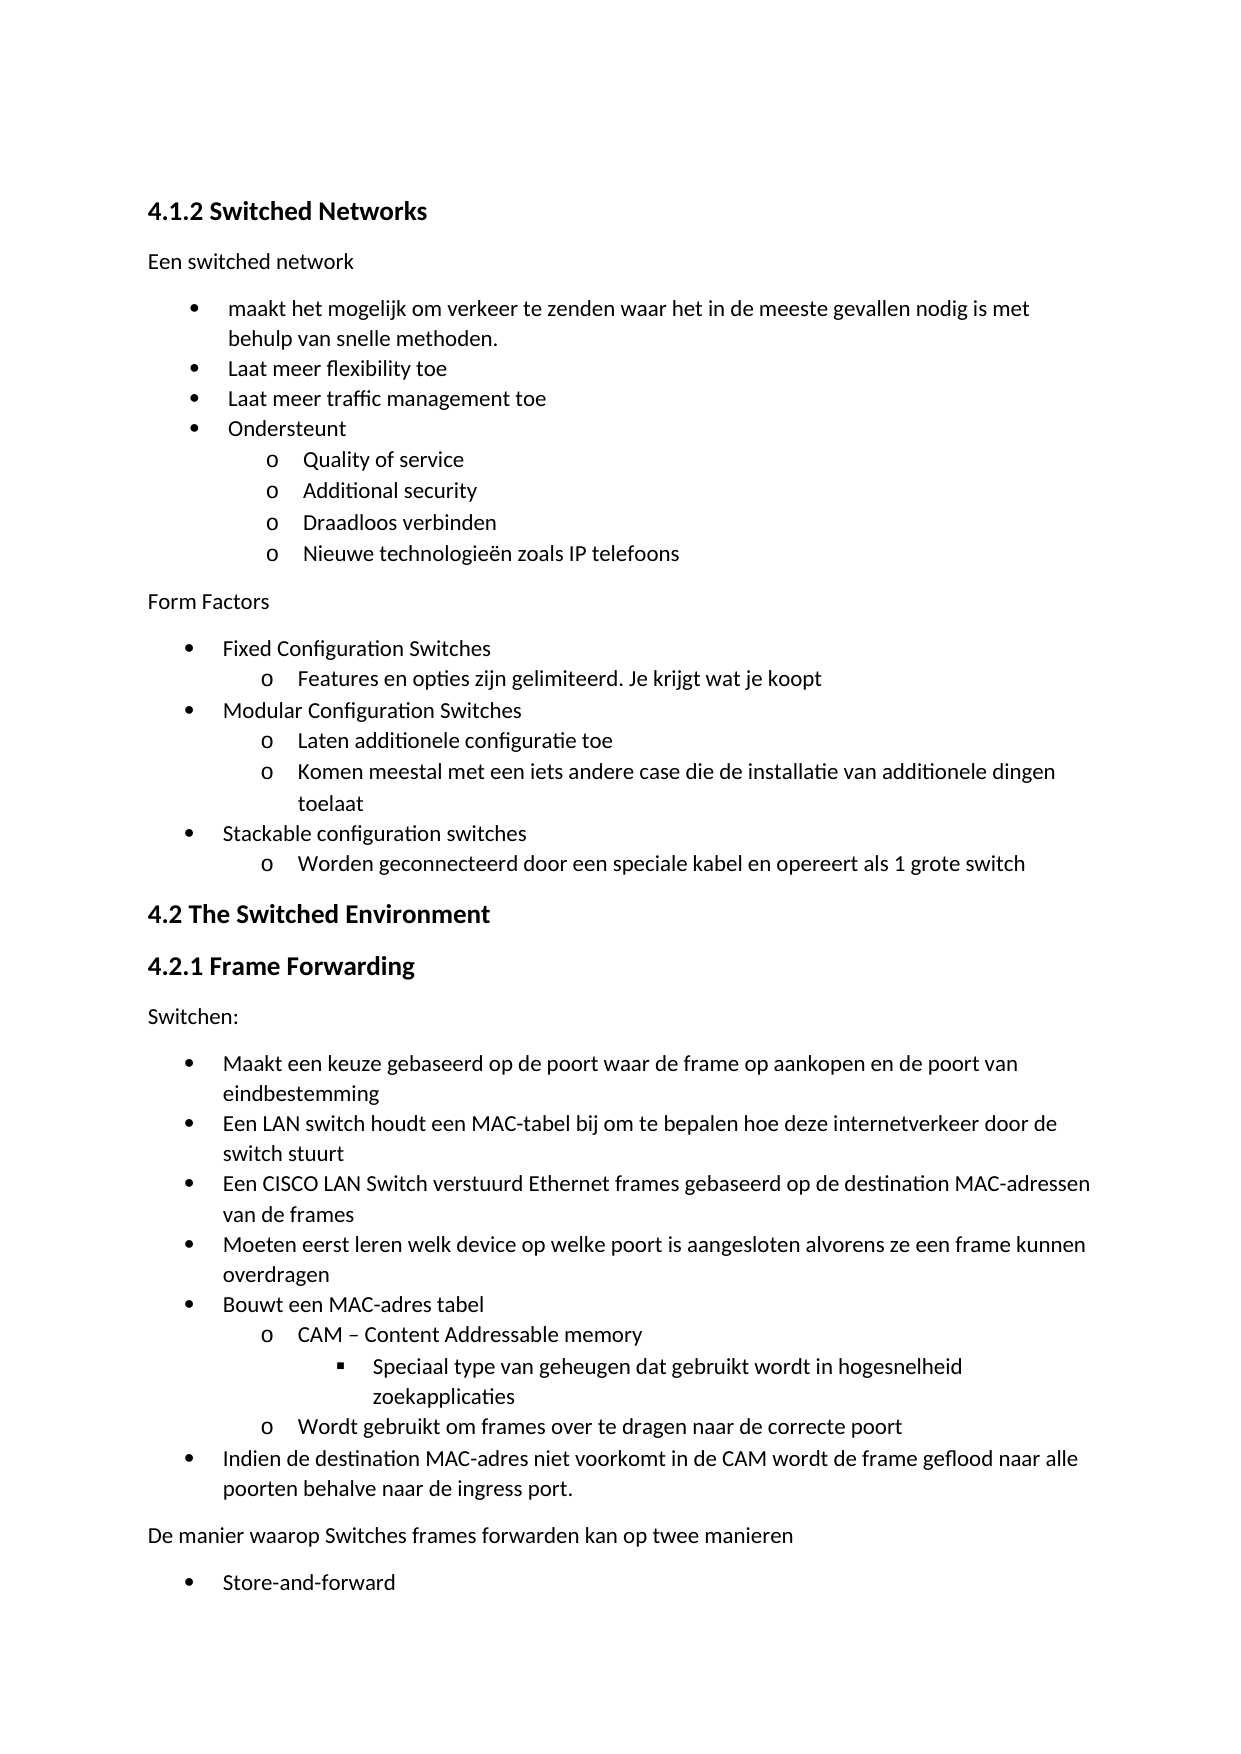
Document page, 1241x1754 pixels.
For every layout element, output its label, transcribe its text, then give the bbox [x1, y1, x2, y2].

list Nieuwe technologieën zoals IP telefoons [265, 539, 1093, 568]
list Store-and-forward [185, 1568, 1093, 1596]
list Een CISCO LAN Switch verstuurd Ethernet frames gebaseerd op de destination MAC-adressen van de frames [185, 1169, 1093, 1228]
text Switchen: [148, 1002, 1093, 1030]
text Form Factors [148, 587, 1093, 615]
text 4.2.1 Frame Forwarding [148, 949, 1093, 983]
list Draadloos verbinden [265, 508, 1093, 537]
text Een switched network [148, 247, 1093, 275]
list Stackable configuration switches [185, 819, 1093, 847]
list Laat meer flexibility toe [190, 354, 1093, 382]
list Quality of service [265, 445, 1093, 474]
list Maakt een keuze gebaseerd op de poort waar de frame op aankopen en de poort van eindbestemming [185, 1049, 1093, 1107]
list Additional security [265, 476, 1093, 505]
list Een LAN switch houdt een MAC-tabel bij om te bepalen hoe deze internetverkeer door de switch stuurt [185, 1109, 1093, 1167]
list Speciaal type van geheugen dat gebruikt wordt in hogesnelheid zoekapplicaties [335, 1352, 1093, 1410]
list Features en opties zijn gelimiteerd. Je krijgt wat je koopt [260, 664, 1093, 693]
list Indien de destination MAC-adres niet voorkomt in de CAM wordt de frame geflood naar alle poorten behalve naar de ingress port. [185, 1444, 1093, 1502]
list Fixed Configuration Switches [185, 634, 1093, 662]
list Laten additionele configuratie toe [260, 726, 1093, 755]
list Wordt gebruikt om frames over te dragen naar de correcte poort [260, 1412, 1093, 1442]
list Ondersteunt [190, 414, 1093, 442]
list Worden geconnecteerd door een speciale kabel en opereert als 1 grote switch [260, 849, 1093, 878]
text 4.2 The Switched Environment [148, 897, 1093, 930]
list Komen meestal met een iets andere case die de installatie van additionele dingen toelaat [260, 757, 1093, 817]
list Modular Configuration Switches [185, 696, 1093, 724]
list Bouwt een MAC-adres tabel [185, 1290, 1093, 1318]
list CAM – Content Addressable memory [260, 1321, 1093, 1350]
text 4.1.2 Switched Networks [148, 194, 1093, 227]
list Laat meer traffic management toe [190, 384, 1093, 412]
list maakt het mogelijk om verkeer te zenden waar het in de meeste gevallen nodig is met behulp van snelle methoden. [190, 294, 1093, 352]
list Moeten eerst leren welk device op welke poort is aangesloten alvorens ze een frame kunnen overdragen [185, 1230, 1093, 1288]
text De manier waarop Switches frames forwarden kan op twee manieren [148, 1521, 1093, 1549]
